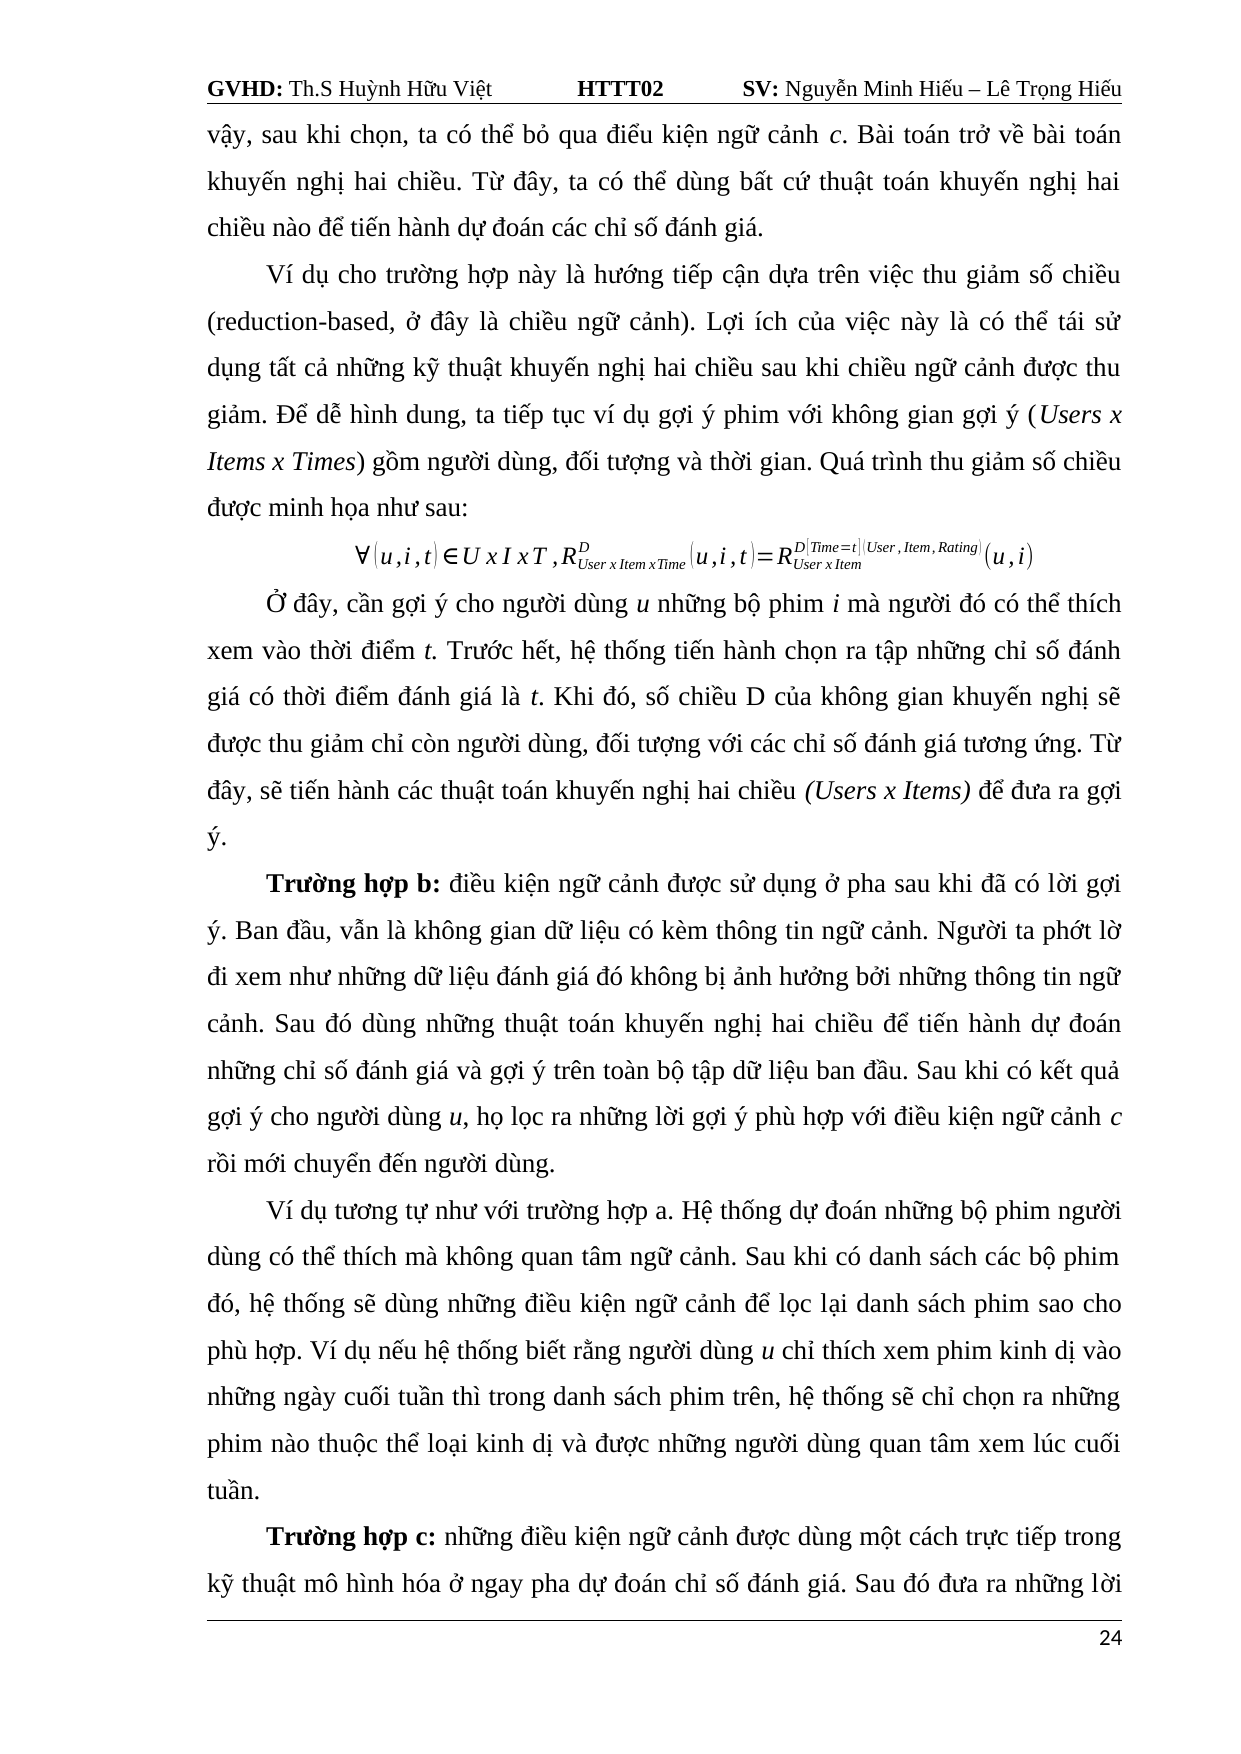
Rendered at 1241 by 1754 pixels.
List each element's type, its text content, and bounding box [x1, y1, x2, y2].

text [207, 118, 1122, 243]
text Ví dụ tương tự như với trường hợp a. Hệ thống dự đoán những bộ phim người dùng có thể thích mà không quan tâm ngữ cảnh. Sau khi có danh sách các bộ phim đó, hệ thống sẽ dùng những điều kiện ngữ cảnh để lọc lại danh sách phim sao cho phù hợp. Ví dụ nếu hệ thống biết rằng người dùng u chỉ thích xem phim kinh dị vào những ngày cuối tuần thì trong danh sách phim trên, hệ thống sẽ chỉ chọn ra những phim nào thuộc thể loại kinh dị và được những người dùng quan tâm xem lúc cuối tuần. [207, 1194, 1122, 1505]
text Trường hợp b: điều kiện ngữ cảnh được sử dụng ở pha sau khi đã có lời gợi ý. Ban đầu, vẫn là không gian dữ liệu có kèm thông tin ngữ cảnh. Người ta phớt lờ đi xem như những dữ liệu đánh giá đó không bị ảnh hưởng bởi những thông tin ngữ cảnh. Sau đó dùng những thuật toán khuyến nghị hai chiều để tiến hành dự đoán những chỉ số đánh giá và gợi ý trên toàn bộ tập dữ liệu ban đầu. Sau khi có kết quả gợi ý cho người dùng u, họ lọc ra những lời gợi ý phù hợp với điều kiện ngữ cảnh c rồi mới chuyển đến người dùng. [207, 867, 1122, 1178]
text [207, 1520, 1122, 1598]
text Ở đây, cần gợi ý cho người dùng u những bộ phim i mà người đó có thể thích xem vào thời điểm t. Trước hết, hệ thống tiến hành chọn ra tập những chỉ số đánh giá có thời điểm đánh giá là t. Khi đó, số chiều D của không gian khuyến nghị sẽ được thu giảm chỉ còn người dùng, đối tượng với các chỉ số đánh giá tương ứng. Từ đây, sẽ tiến hành các thuật toán khuyến nghị hai chiều (Users x Items) để đưa ra gợi ý. [207, 587, 1122, 852]
text Ví dụ cho trường hợp này là hướng tiếp cận dựa trên việc thu giảm số chiều (reduction-based, ở đây là chiều ngữ cảnh). Lợi ích của việc này là có thể tái sử dụng tất cả những kỹ thuật khuyến nghị hai chiều sau khi chiều ngữ cảnh được thu giảm. Để dễ hình dung, ta tiếp tục ví dụ gợi ý phim với không gian gợi ý (Users x Items x Times) gồm người dùng, đối tượng và thời gian. Quá trình thu giảm số chiều được minh họa như sau: [207, 258, 1122, 523]
